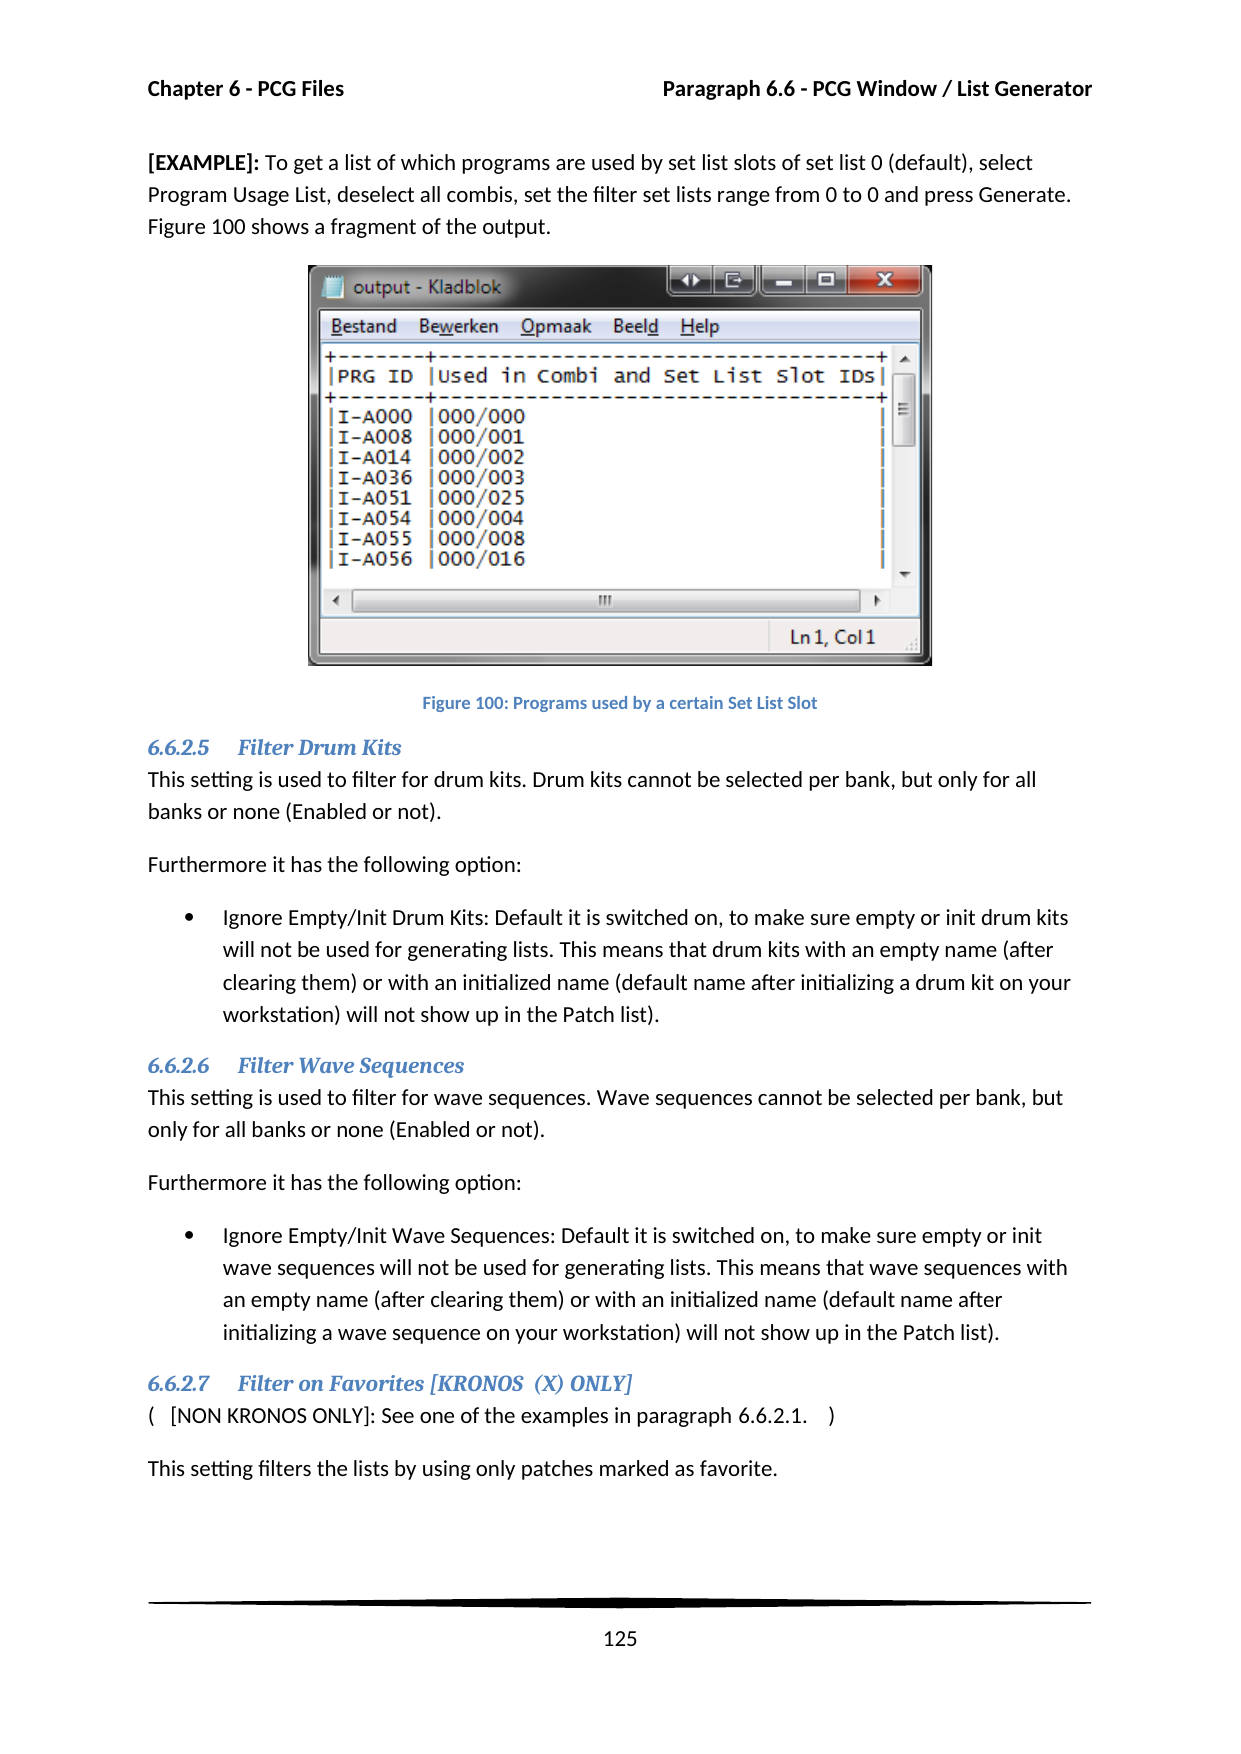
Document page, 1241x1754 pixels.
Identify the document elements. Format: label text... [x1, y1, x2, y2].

text This setting filters the lists by using only patches marked as favorite. [148, 1454, 1093, 1482]
text Furthermore it has the following option: [148, 1168, 1093, 1196]
text ( [NON KRONOS ONLY]: See one of the examples in paragraph 7.6.2.1. ) [148, 1401, 1093, 1429]
subtitle Filter Wave Sequences [148, 1053, 1093, 1079]
text Furthermore it has the following option: [148, 850, 1093, 878]
subtitle Filter Drum Kits [148, 735, 1093, 761]
list Ignore Empty/Init Drum Kits: Default it is switched on, to make sure empty or init drum kits will not be used for generating lists. This means that drum kits with an empty name (after clearing them) or with an initialized name (default name after initializing a drum kit on your workstation) will not show up in the Patch list). [185, 903, 1093, 1028]
picture [308, 265, 933, 666]
text This setting is used to filter for wave sequences. Wave sequences cannot be selected per bank, but only for all banks or none (Enabled or not). [148, 1083, 1093, 1143]
list Ignore Empty/Init Wave Sequences: Default it is switched on, to make sure empty or init wave sequences will not be used for generating lists. This means that wave sequences with an empty name (after clearing them) or with an initialized name (default name after initializing a wave sequence on your workstation) will not show up in the Patch list). [185, 1221, 1093, 1346]
subtitle Filter on Favorites [KRONOS (X) ONLY] [148, 1371, 1093, 1397]
text This setting is used to filter for drum kits. Drum kits cannot be selected per bank, but only for all banks or none (Enabled or not). [148, 765, 1093, 825]
